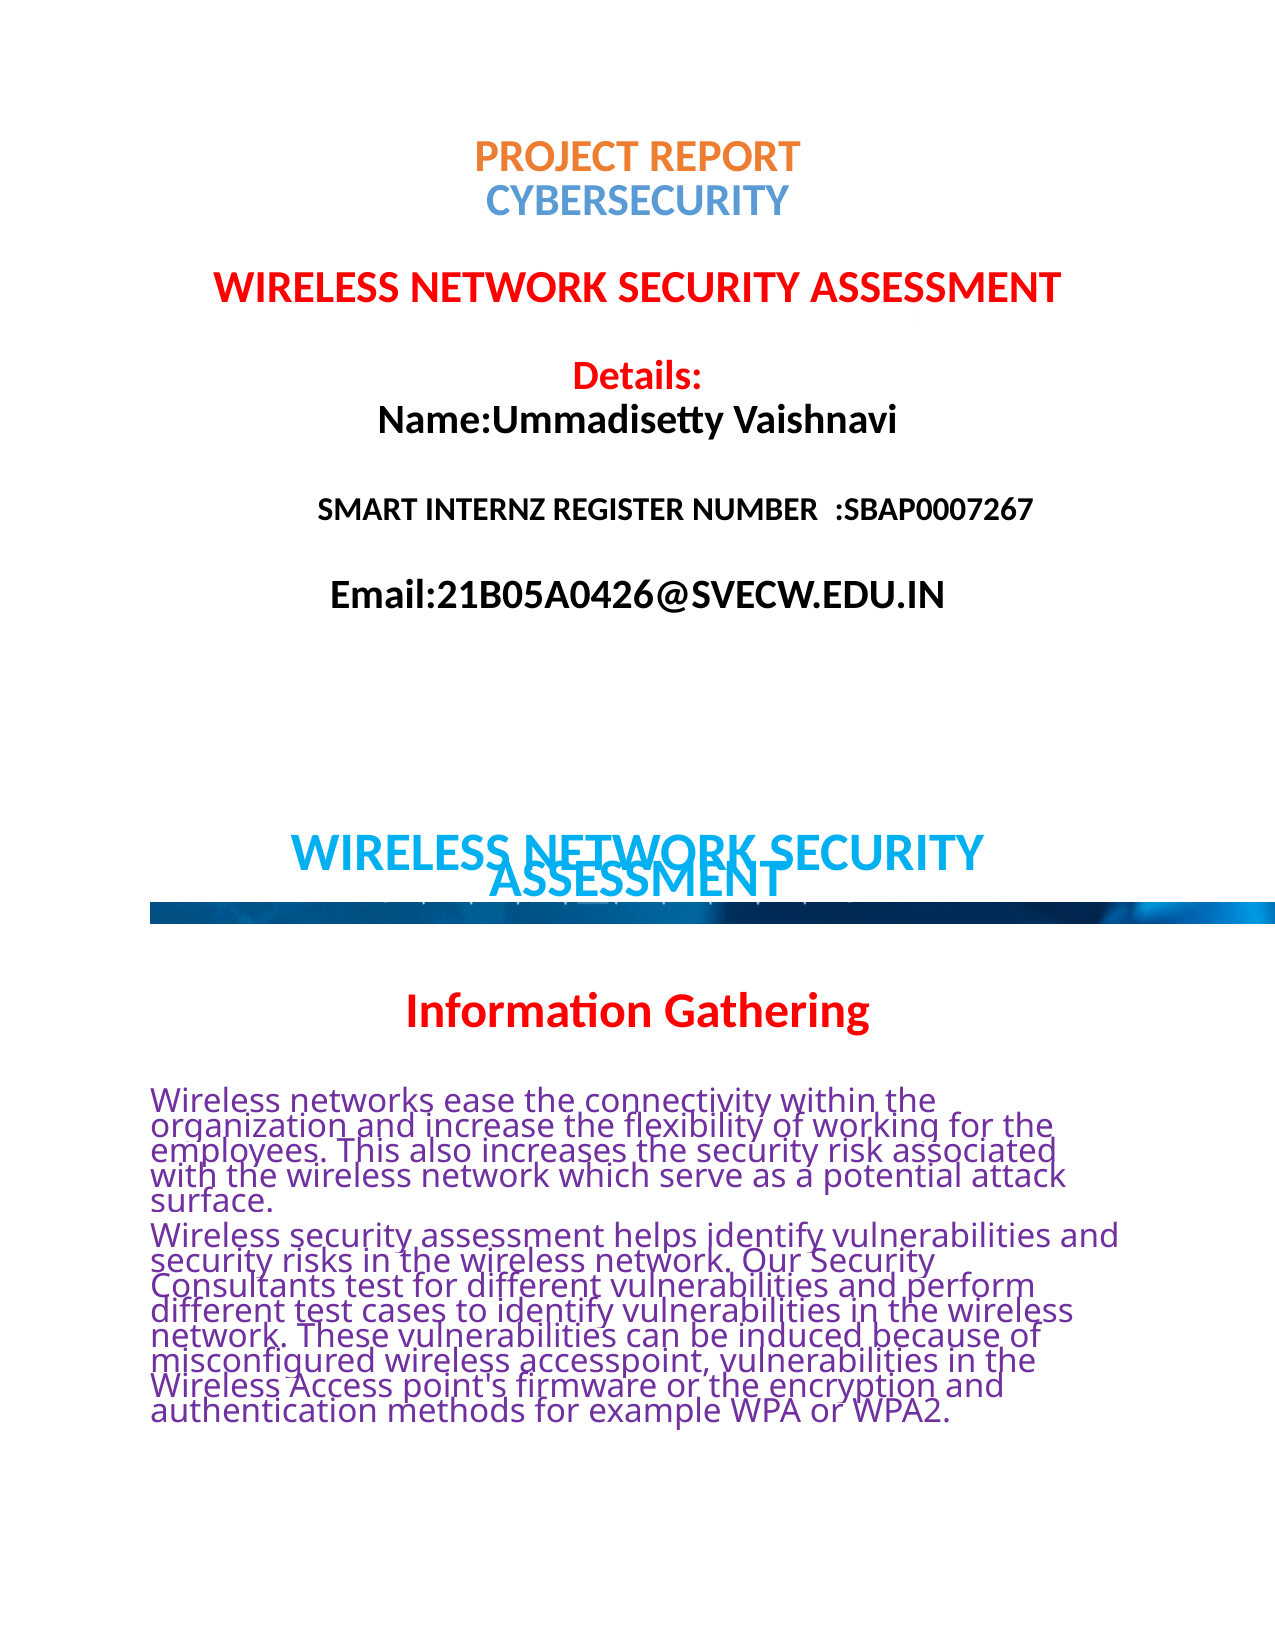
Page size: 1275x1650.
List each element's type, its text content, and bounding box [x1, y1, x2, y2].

text CYBERSECURITY [150, 194, 1125, 221]
text Wireless networks ease the connectivity within the organization and increase the flexibility of working for the employees. This also increases the security risk associated with the wireless network which serve as a potential attack surface. [274, 1092, 1125, 1217]
text Information Gathering [150, 1006, 851, 1033]
text WIRELESS NETWORK SECURITY ASSESSMENT [150, 848, 1125, 902]
text Name:Ummadisetty Vaishnavi [150, 412, 1125, 439]
text Details: [150, 368, 1125, 395]
text Email:21B05A0426@SVECW.EDU.IN [661, 586, 1125, 613]
text Information Gathering [854, 1006, 1125, 1033]
text Wireless security assessment helps identify vulnerabilities and security risks in the wireless network. Our Security Consultants test for different vulnerabilities and perform different test cases to identify vulnerabilities in the wireless network. These vulnerabilities can be induced because of misconfigured wireless accesspoint, vulnerabilities in the Wireless Access point's firmware or the encryption and authentication methods for example WPA or WPA2. [926, 1227, 1125, 1427]
text WIRELESS NETWORK SECURITY ASSESSMENT [150, 281, 1125, 308]
text SMART INTERNZ REGISTER NUMBER :SBAP0007267 [150, 499, 1201, 526]
text Email:21B05A0426@SVECW.EDU.IN [150, 586, 670, 613]
text PROJECT REPORT [150, 150, 1125, 177]
